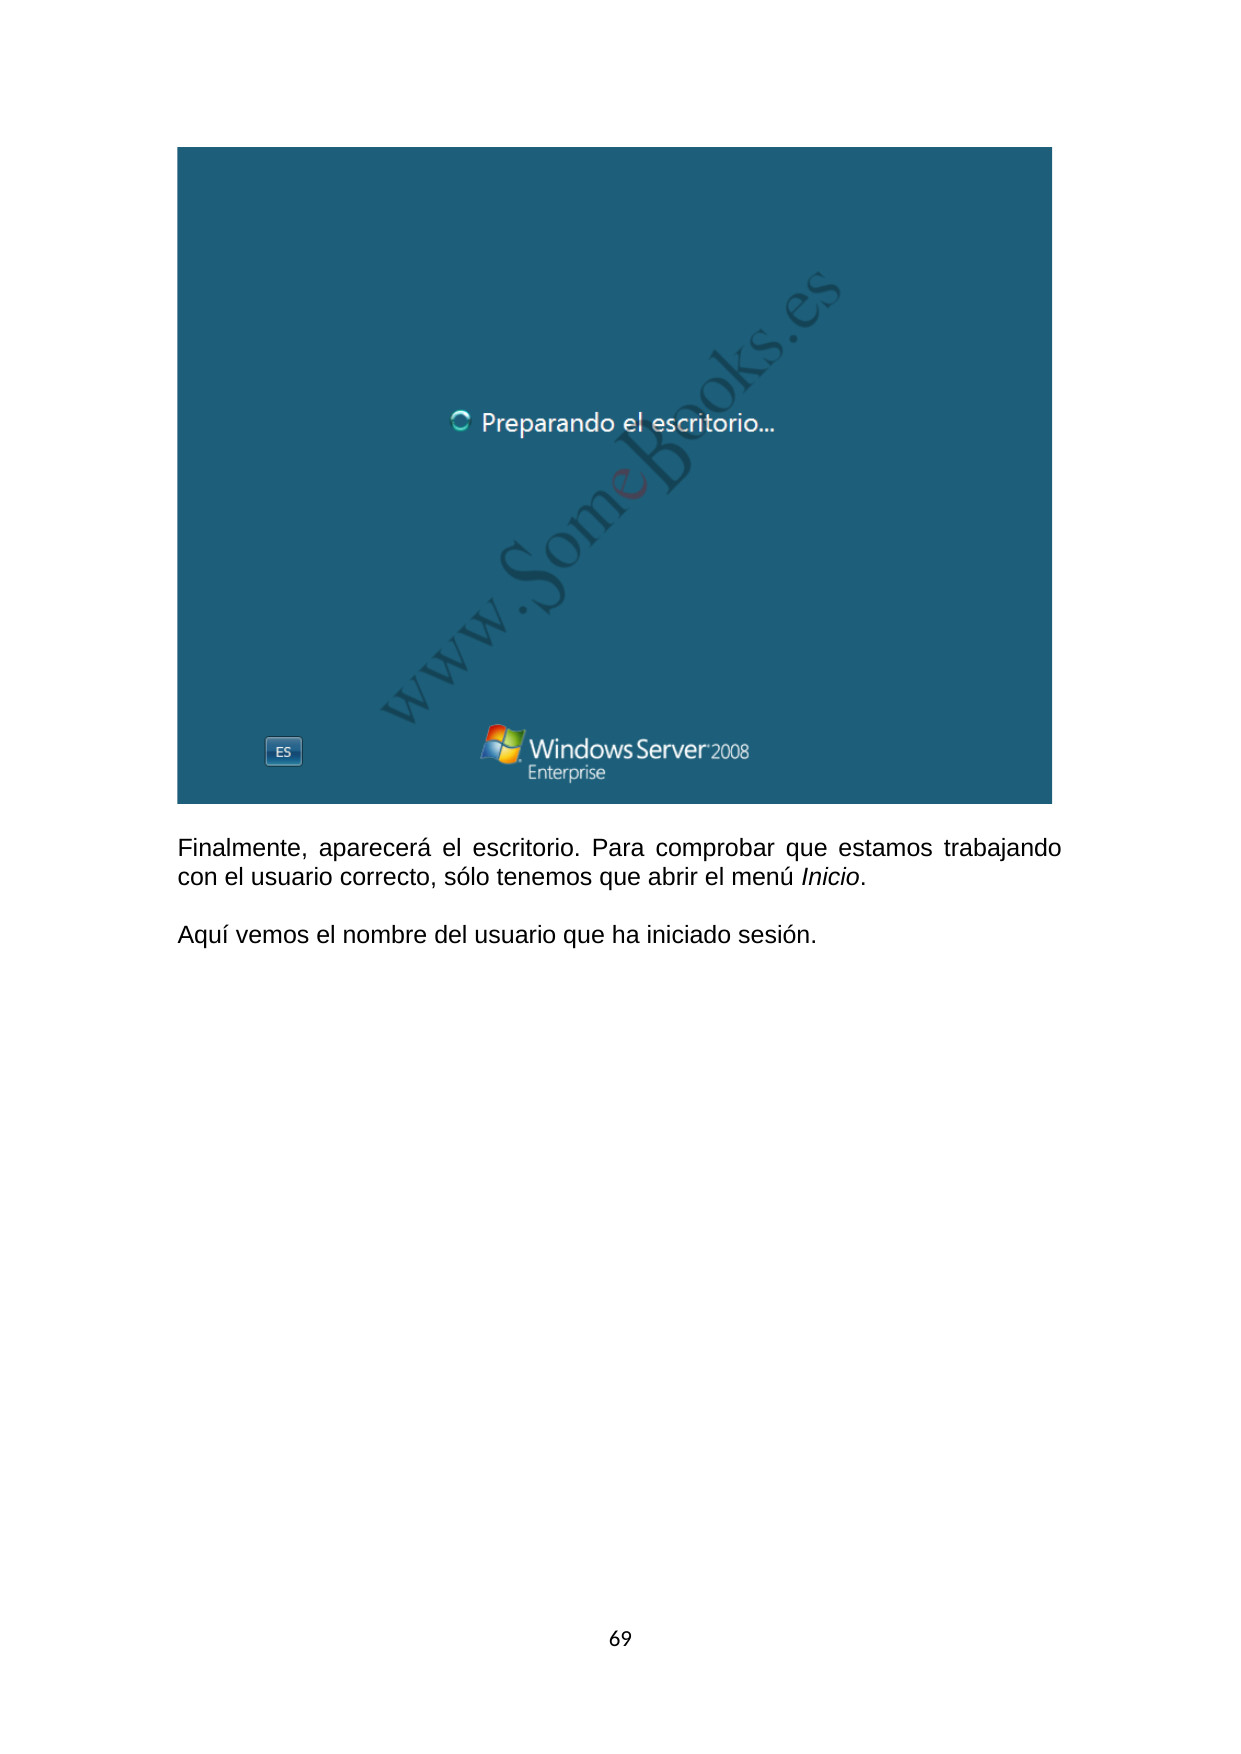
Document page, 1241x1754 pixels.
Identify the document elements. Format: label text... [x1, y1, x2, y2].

picture [177, 147, 1053, 804]
text Aquí vemos el nombre del usuario que ha iniciado sesión. [177, 920, 1063, 948]
text Finalmente, aparecerá el escritorio. Para comprobar que estamos trabajando con el usuario correcto, sólo tenemos que abrir el menú Inicio. [177, 833, 1063, 891]
